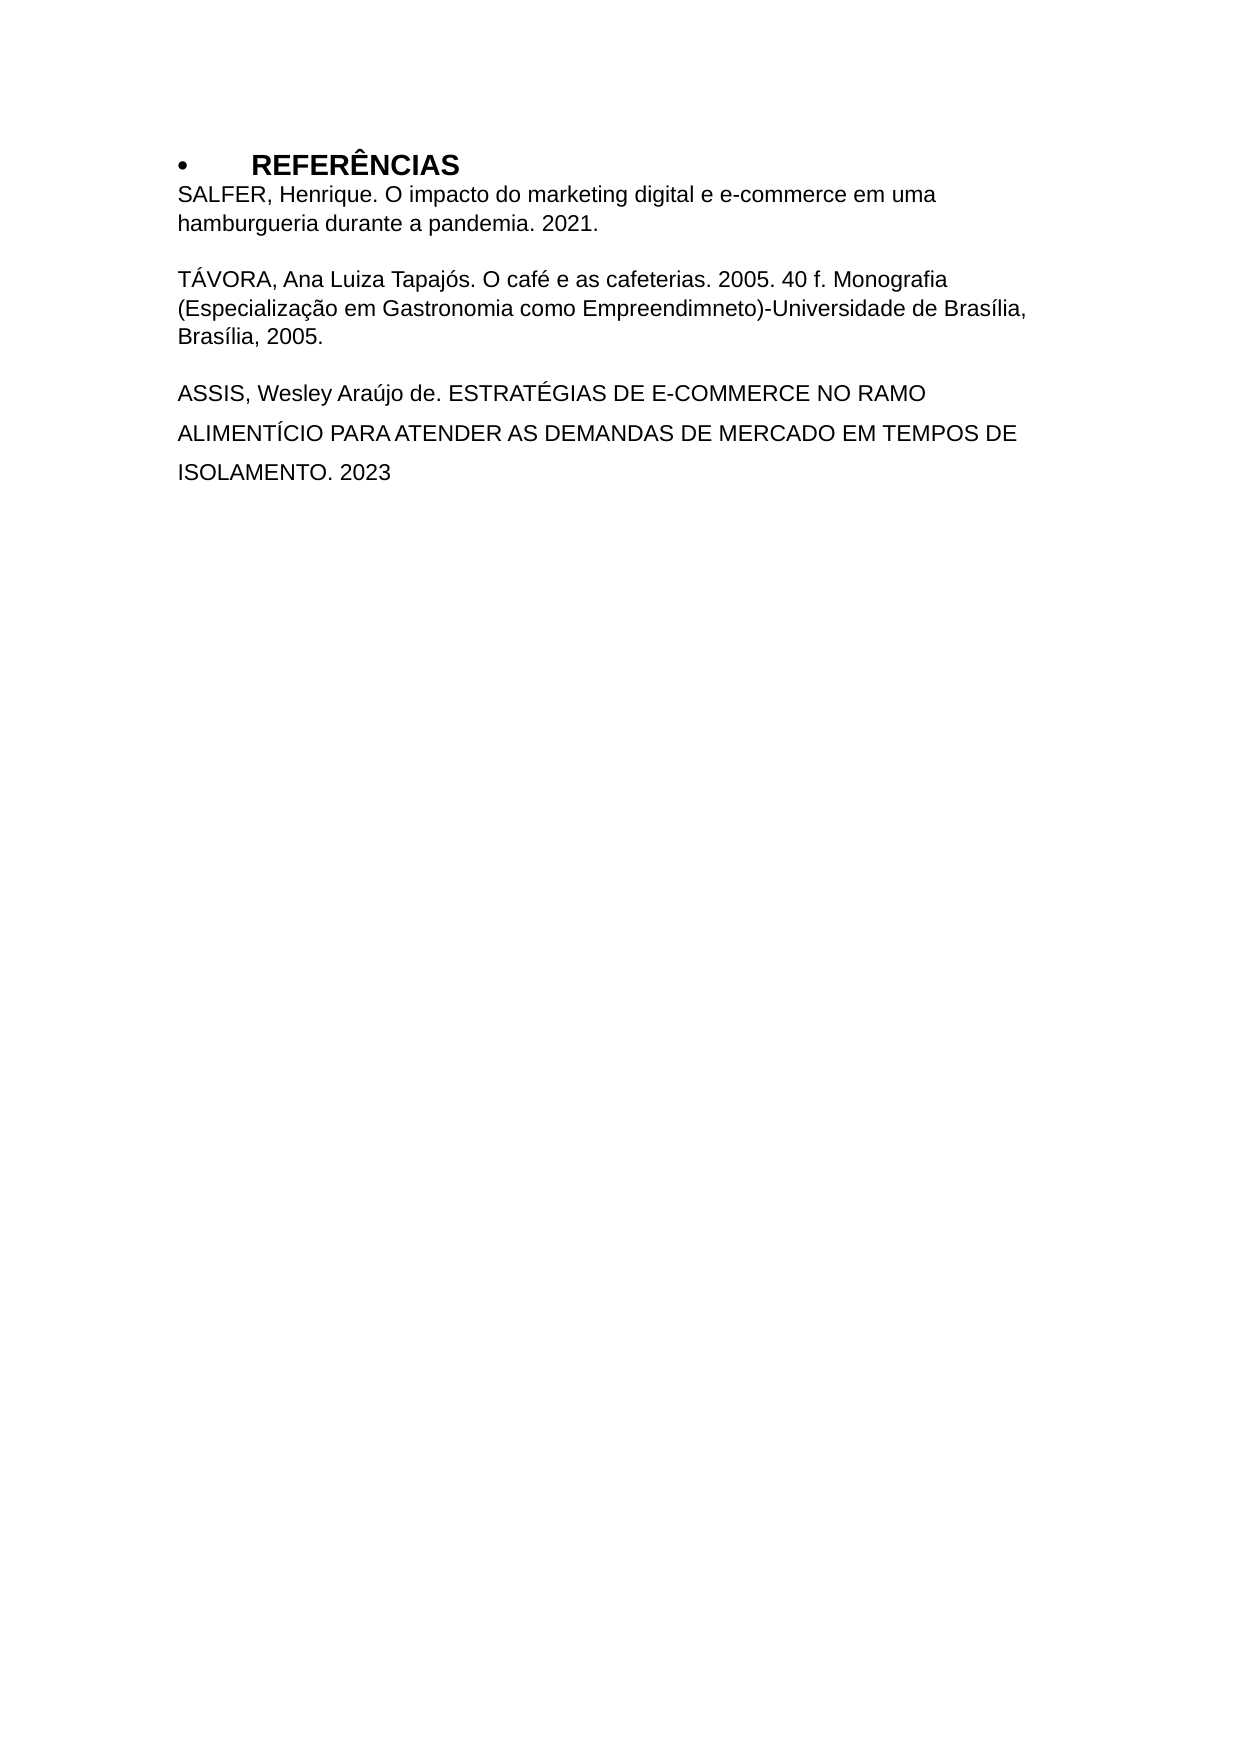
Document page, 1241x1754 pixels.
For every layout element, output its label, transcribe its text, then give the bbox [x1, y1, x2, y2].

text SALFER, Henrique. O impacto do marketing digital e e-commerce em uma hamburgueria durante a pandemia. 2021. [177, 181, 1063, 236]
list REFERÊNCIAS [177, 148, 1063, 181]
text TÁVORA, Ana Luiza Tapajós. O café e as cafeterias. 2005. 40 f. Monografia (Especialização em Gastronomia como Empreendimneto)-Universidade de Brasília, Brasília, 2005. [177, 266, 1063, 350]
text ASSIS, Wesley Araújo de. ESTRATÉGIAS DE E-COMMERCE NO RAMO ALIMENTÍCIO PARA ATENDER AS DEMANDAS DE MERCADO EM TEMPOS DE ISOLAMENTO. 2023 [177, 380, 1063, 486]
